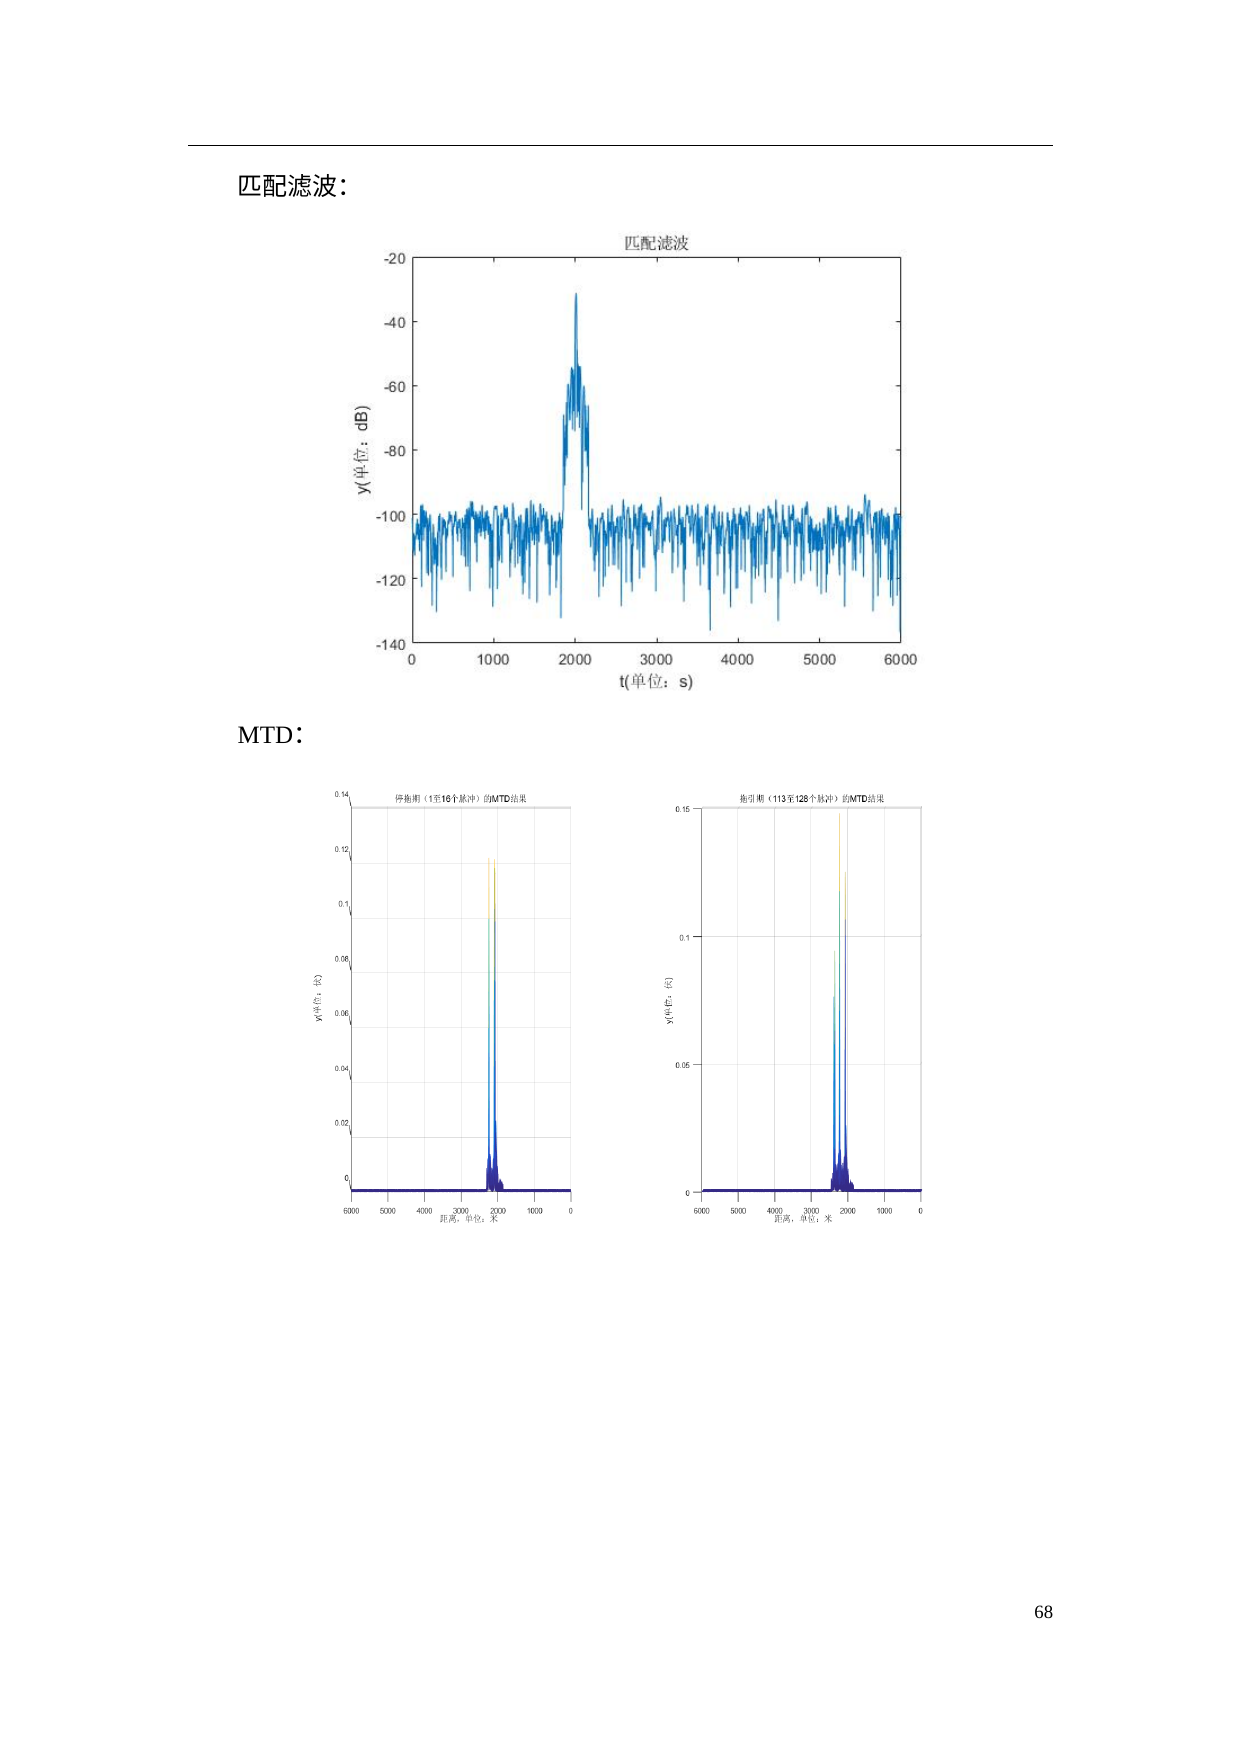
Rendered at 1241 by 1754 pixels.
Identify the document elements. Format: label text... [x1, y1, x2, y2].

picture [330, 222, 961, 695]
picture [247, 770, 1044, 1244]
text MTD： [187, 713, 1053, 753]
text 匹配滤波： [187, 164, 1053, 204]
